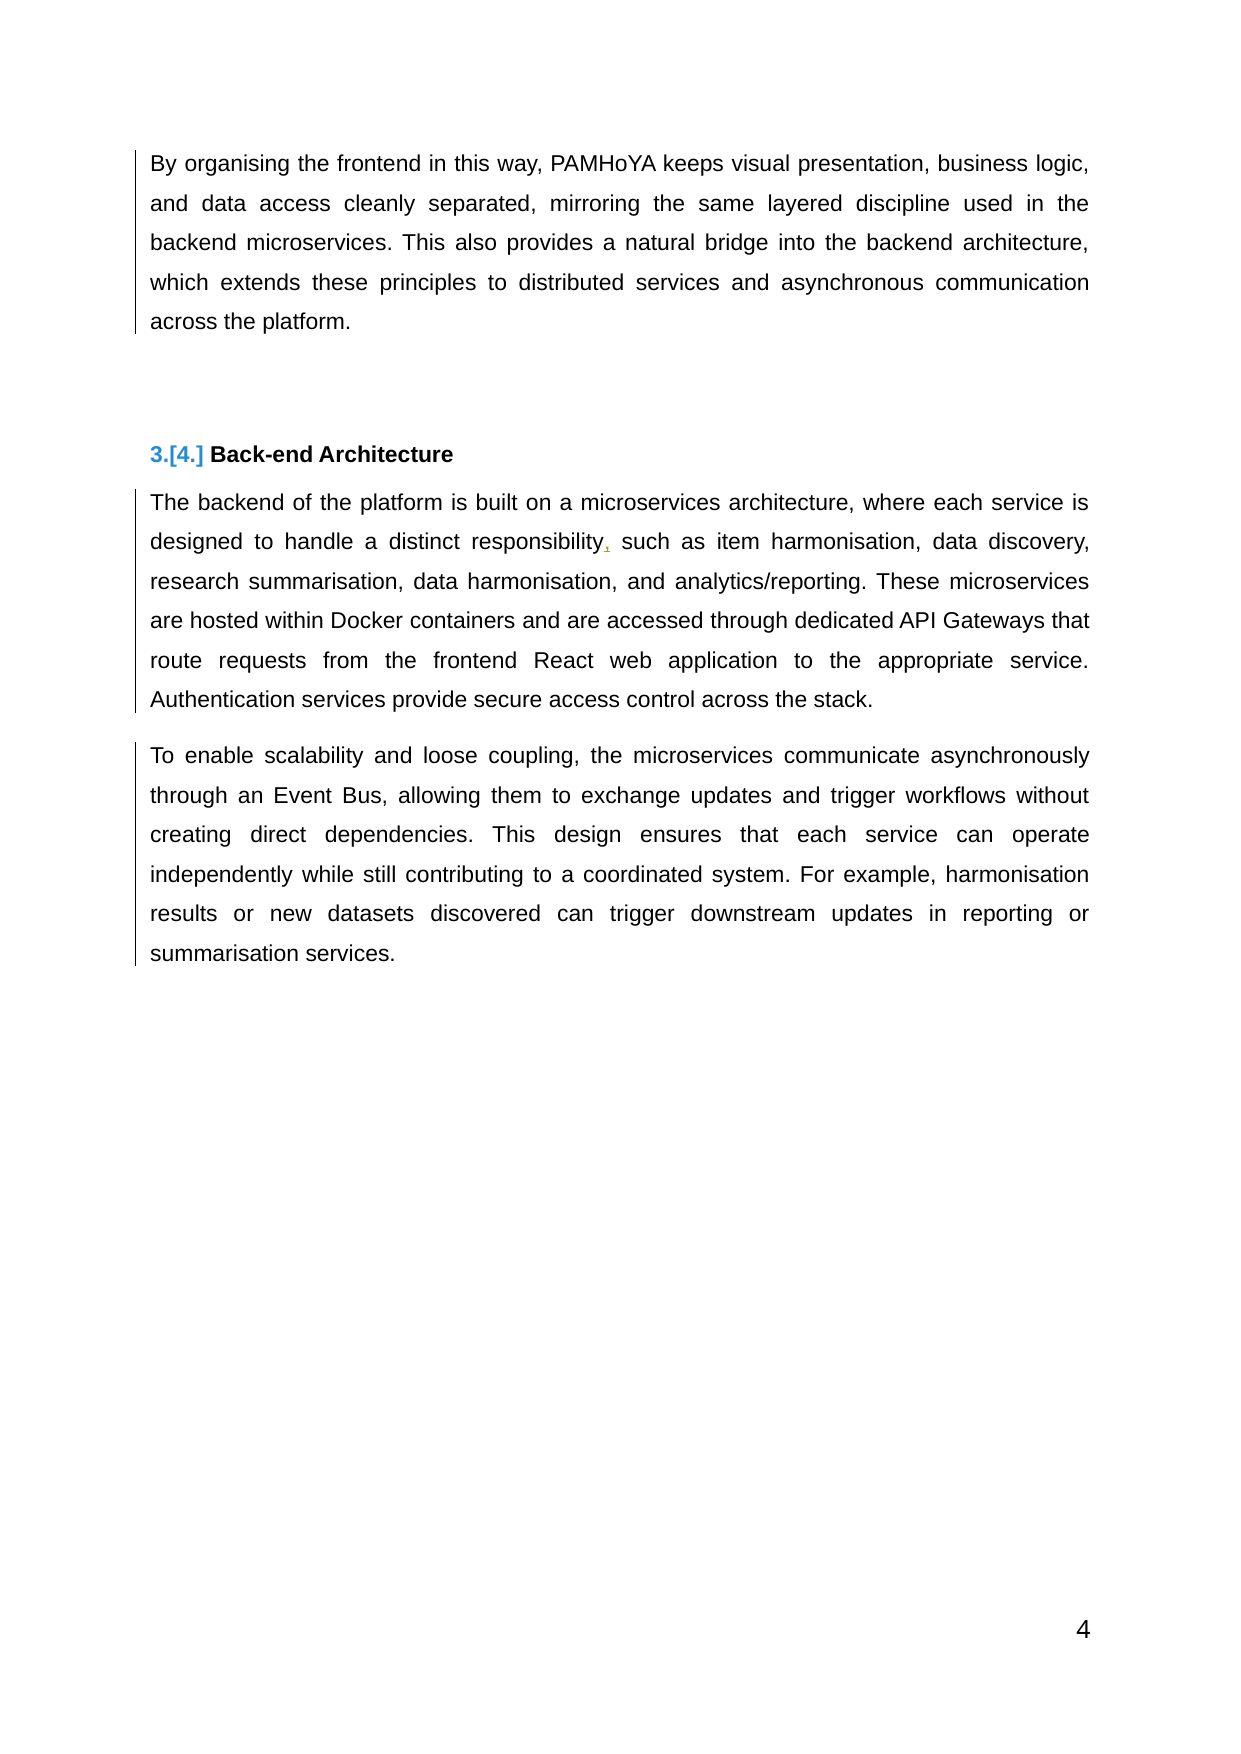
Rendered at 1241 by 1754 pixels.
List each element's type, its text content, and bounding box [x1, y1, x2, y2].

subtitle Back-end Architecture [150, 441, 1090, 467]
text The backend of the platform is built on a microservices architecture, where each service is designed to handle a distinct responsibility such as item harmonisation, data discovery, research summarisation, data harmonisation, and analytics/reporting. These microservices are hosted within Docker containers and are accessed through dedicated API Gateways that route requests from the frontend React web application to the appropriate service. Authentication services provide secure access control across the stack. [150, 489, 1090, 713]
text By organising the frontend in this way, PAMHoYA keeps visual presentation, business logic, and data access cleanly separated, mirroring the same layered discipline used in the backend microservices. This also provides a natural bridge into the backend architecture, which extends these principles to distributed services and asynchronous communication across the platform. [150, 150, 1090, 334]
text To enable scalability and loose coupling, the microservices communicate asynchronously through an Event Bus, allowing them to exchange updates and trigger workflows without creating direct dependencies. This design ensures that each service can operate independently while still contributing to a coordinated system. For example, harmonisation results or new datasets discovered can trigger downstream updates in reporting or summarisation services. [150, 742, 1090, 966]
